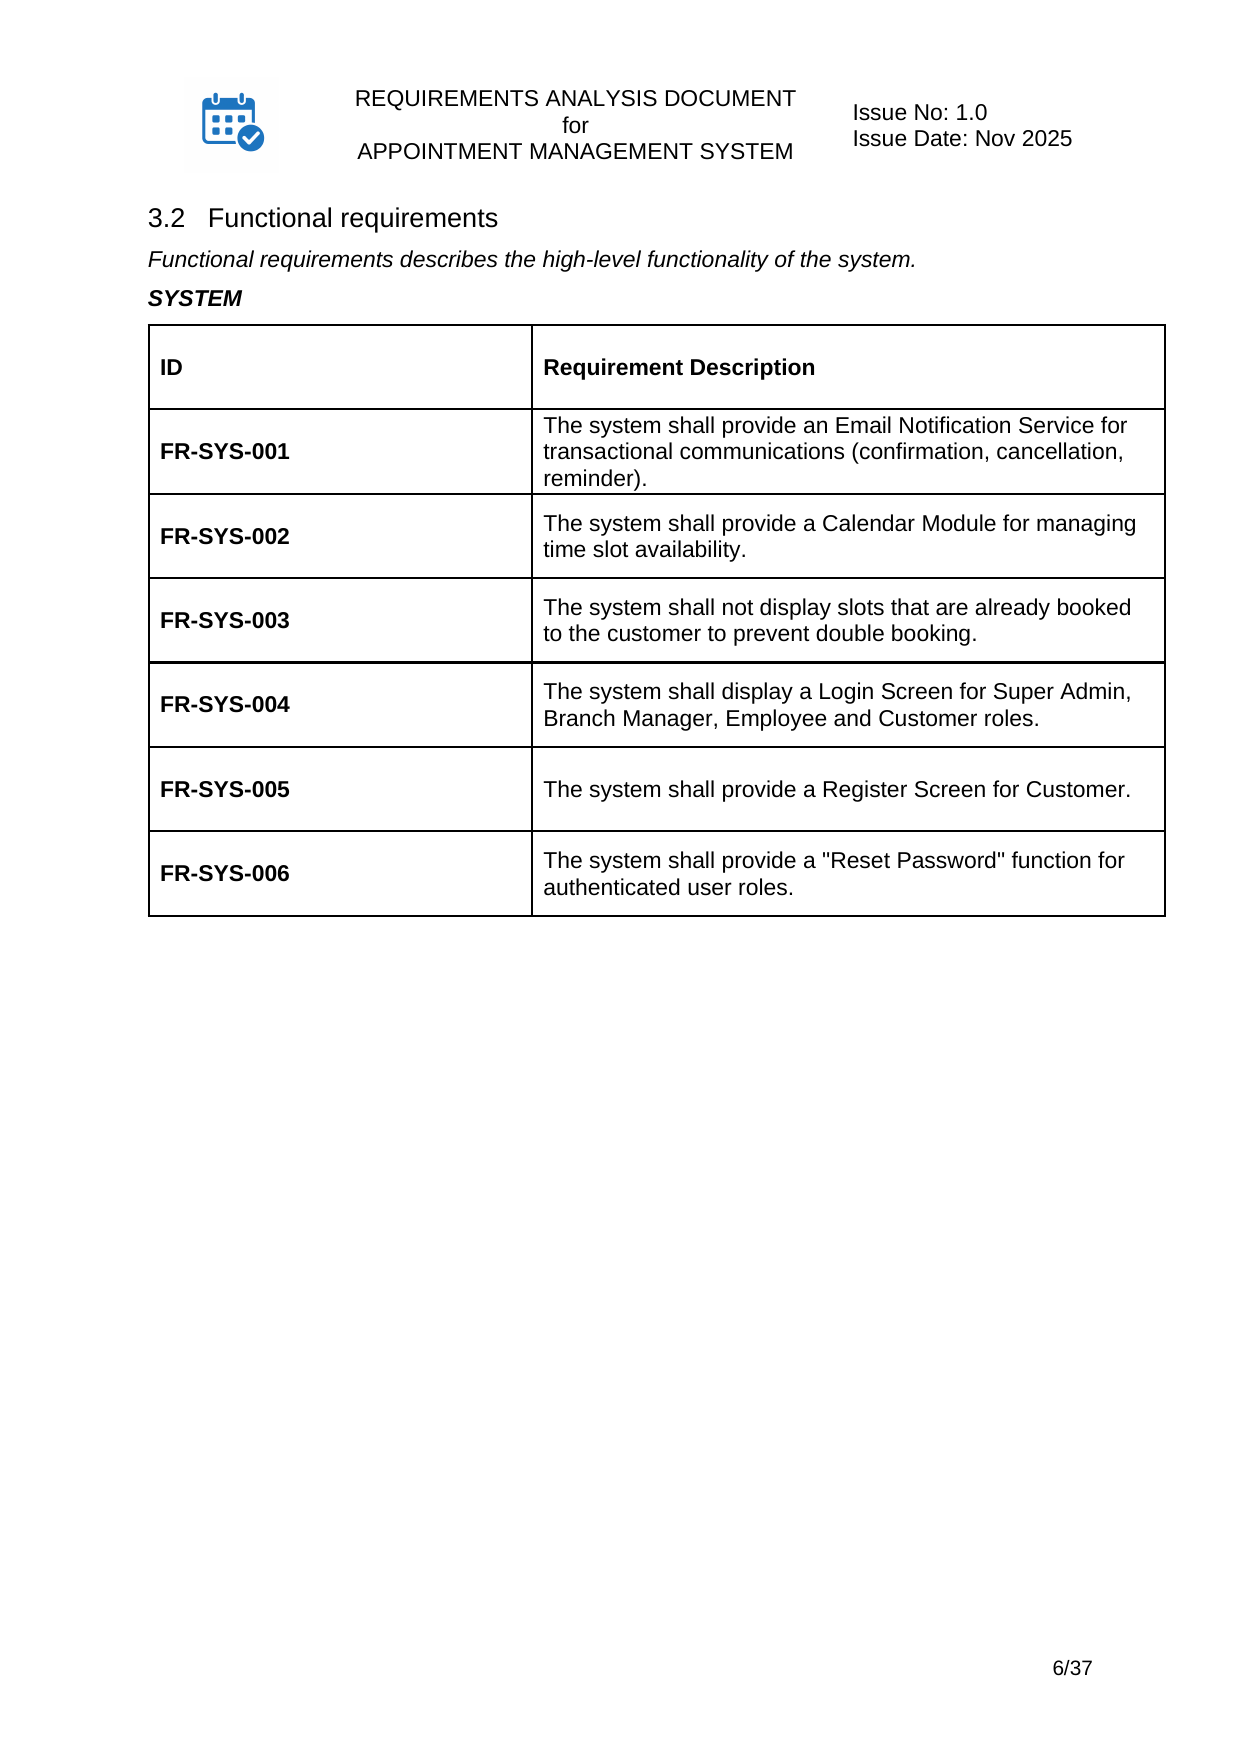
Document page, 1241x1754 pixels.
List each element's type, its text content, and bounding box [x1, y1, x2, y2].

table_cell FR-SYS-004 [150, 664, 531, 746]
table_cell The system shall provide a "Reset Password" function for authenticated user roles. [533, 832, 1164, 914]
picture [184, 77, 280, 173]
table_cell The system shall not display slots that are already booked to the customer to prevent double booking. [533, 579, 1164, 661]
text SYSTEM [148, 285, 1093, 311]
table_cell FR-SYS-005 [150, 748, 531, 830]
table_cell FR-SYS-002 [150, 495, 531, 577]
table_cell The system shall display a Login Screen for Super Admin, Branch Manager, Employee and Customer roles. [533, 664, 1164, 746]
table_cell FR-SYS-001 [150, 410, 531, 493]
table_cell The system shall provide an Email Notification Service for transactional communications (confirmation, cancellation, reminder). [533, 410, 1164, 493]
table_cell The system shall provide a Register Screen for Customer. [533, 748, 1164, 830]
table_cell FR-SYS-003 [150, 579, 531, 661]
subtitle Functional requirements [148, 202, 1093, 234]
table_header Requirement Description [533, 326, 1164, 408]
text Functional requirements describes the high-level functionality of the system. [148, 246, 1093, 273]
table_header ID [150, 326, 531, 408]
table_cell FR-SYS-006 [150, 832, 531, 914]
table_cell The system shall provide a Calendar Module for managing time slot availability. [533, 495, 1164, 577]
